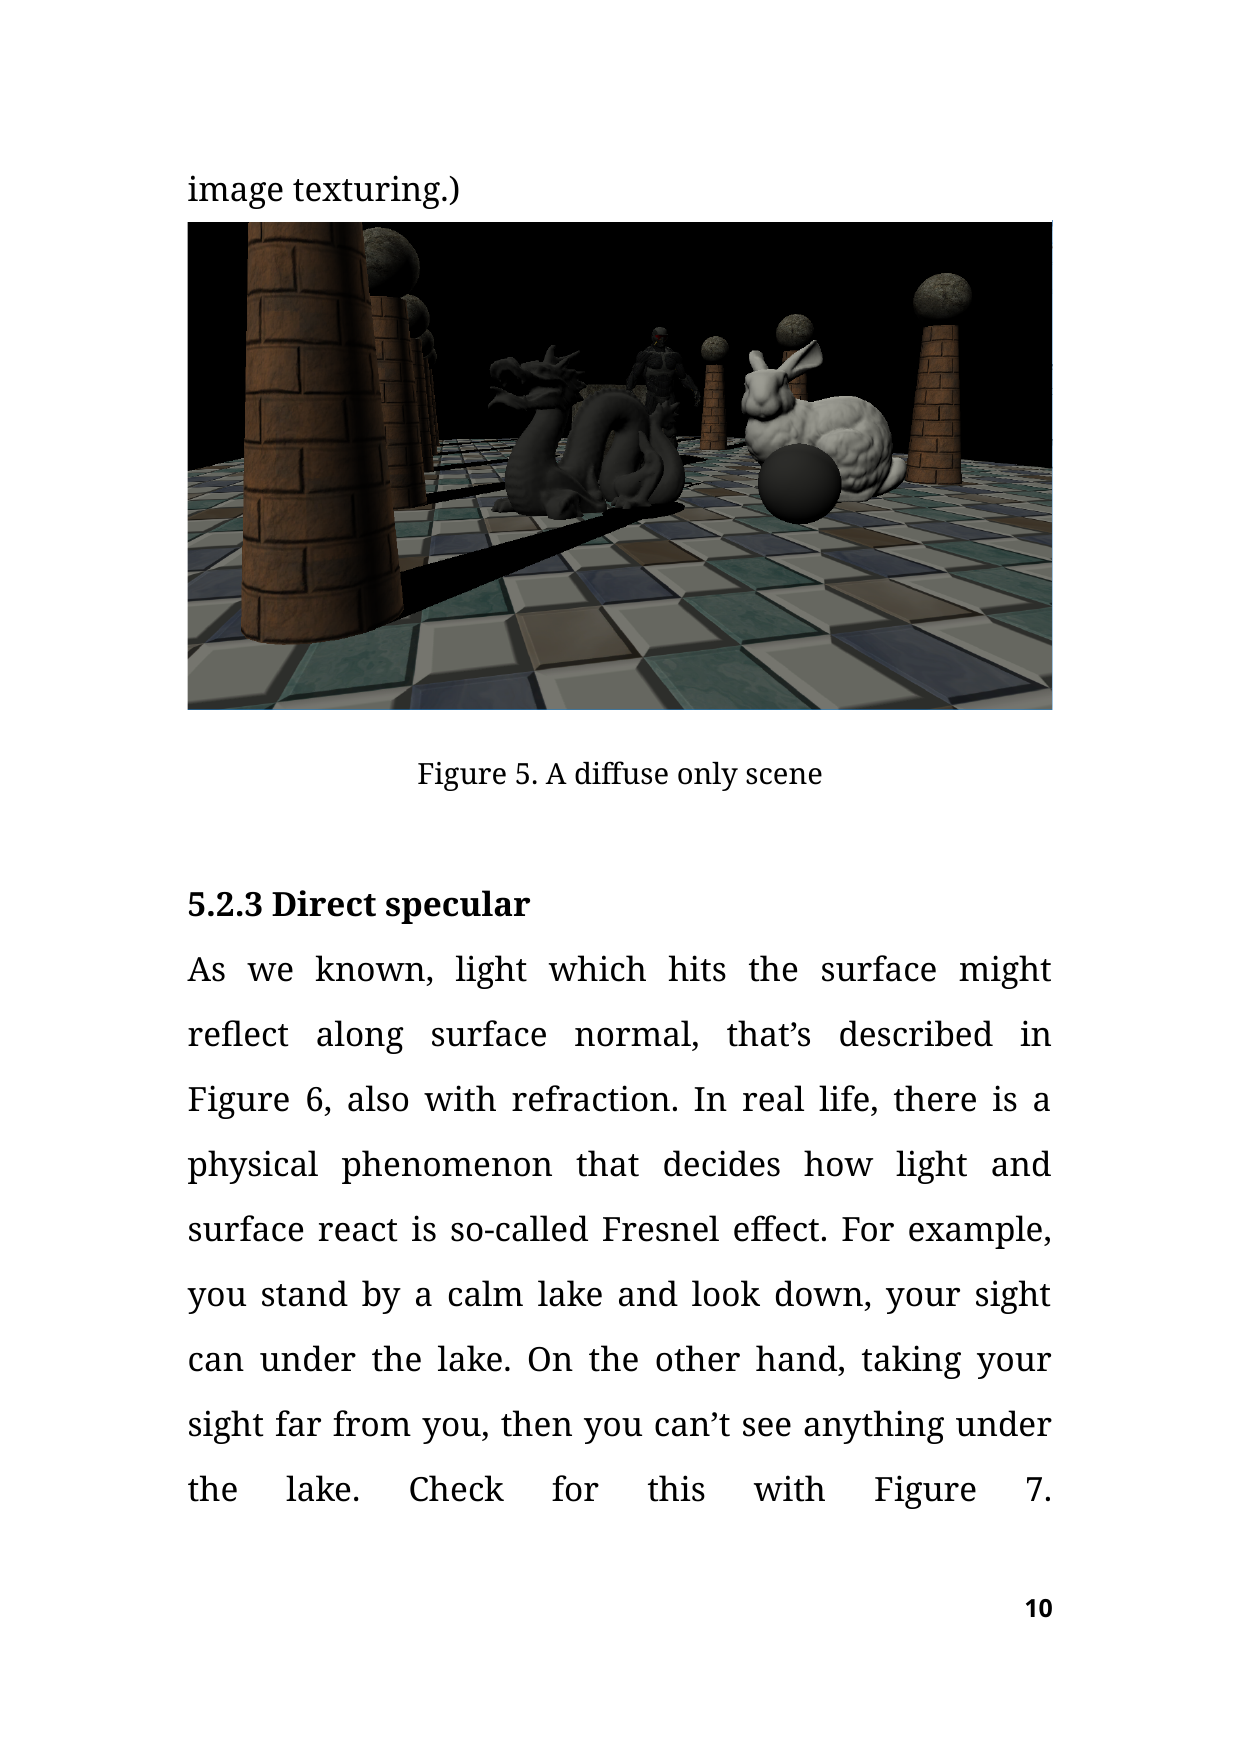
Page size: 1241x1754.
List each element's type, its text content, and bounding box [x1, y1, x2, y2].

text Figure 5. A diffuse only scene [187, 741, 1053, 806]
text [187, 156, 1053, 220]
picture [187, 220, 1053, 710]
text 5.2.3 Direct specular [187, 871, 1053, 936]
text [187, 936, 1053, 1521]
